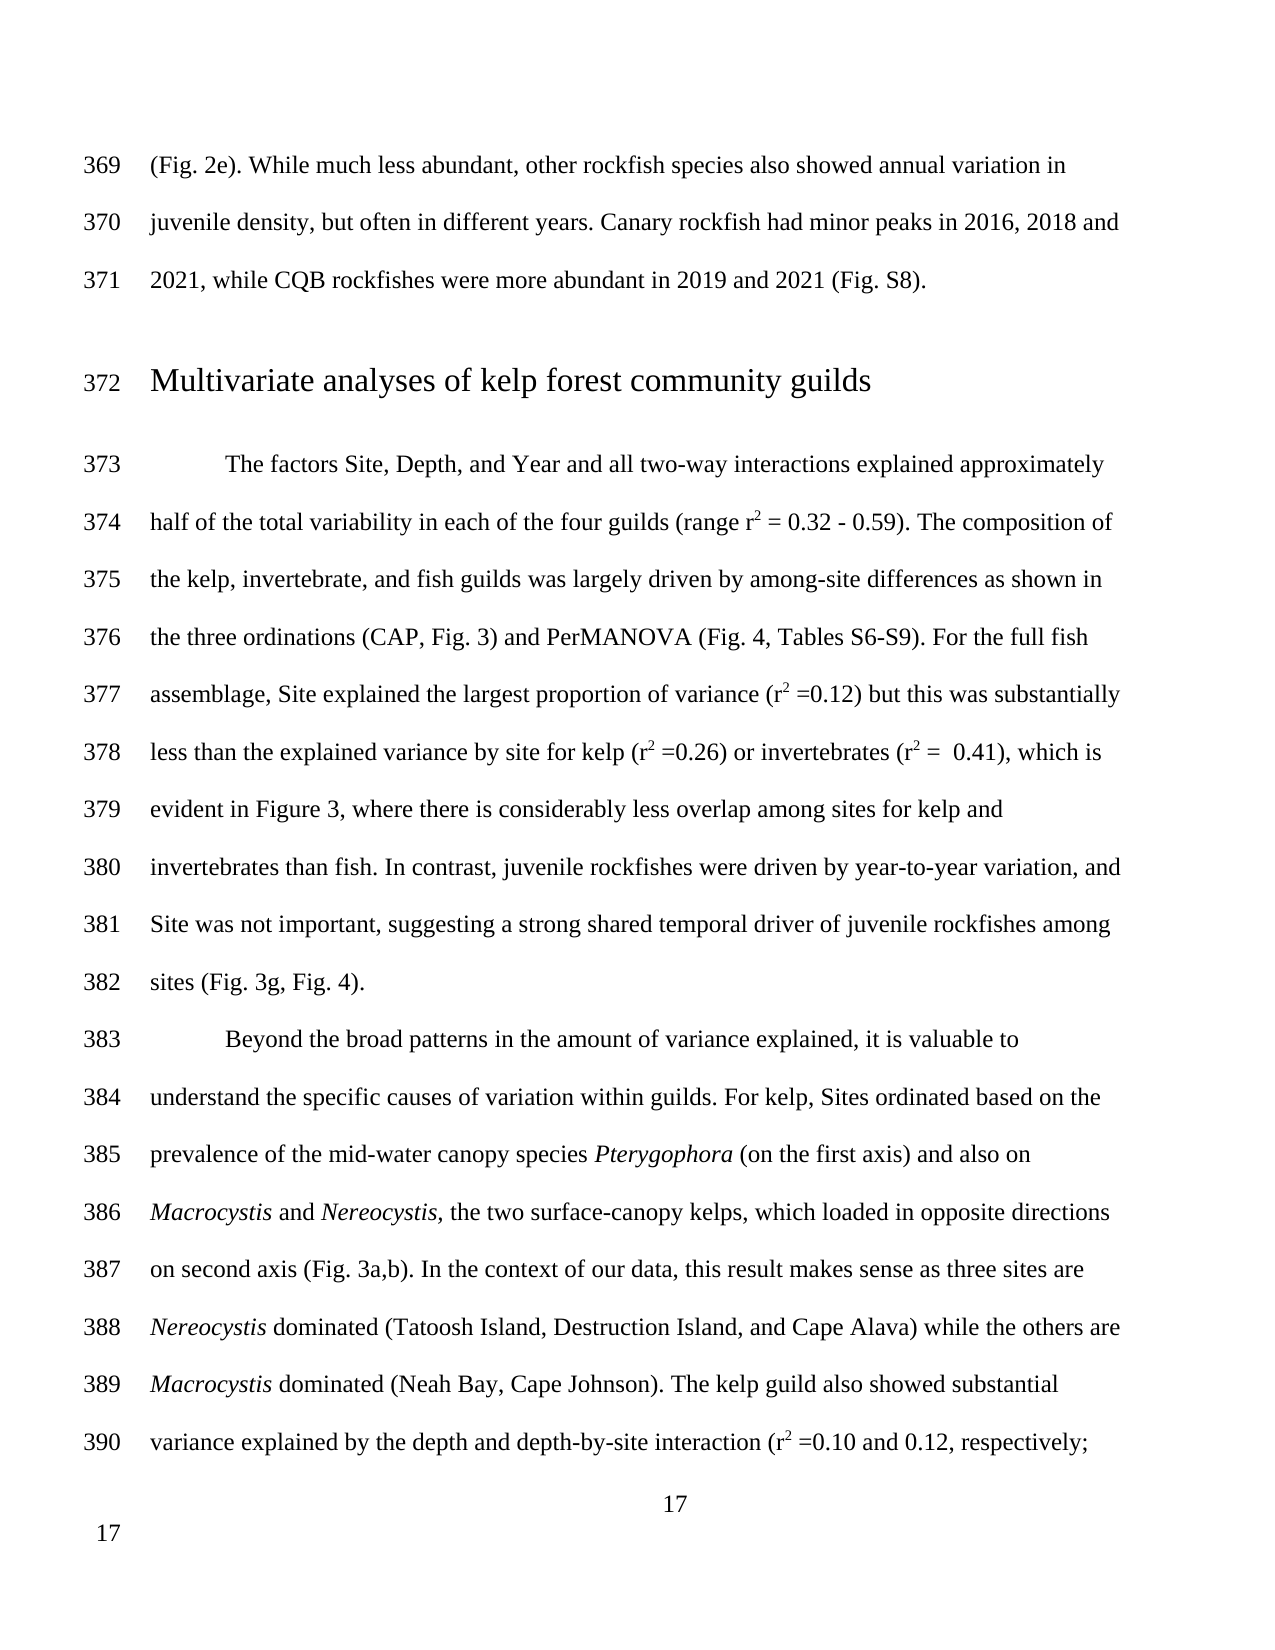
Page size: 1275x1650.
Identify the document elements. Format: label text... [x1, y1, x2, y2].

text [150, 1024, 1125, 1455]
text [150, 150, 1125, 294]
text The factors Site, Depth, and Year and all two-way interactions explained approximately half of the total variability in each of the four guilds (range r2 = 0.32 - 0.59). The composition of the kelp, invertebrate, and fish guilds was largely driven by among-site differences as shown in the three ordinations (CAP, Fig. 3) and PerMANOVA (Fig. 4, Tables S6-S9). For the full fish assemblage, Site explained the largest proportion of variance (r2 =0.12) but this was substantially less than the explained variance by site for kelp (r2 =0.26) or invertebrates (r2 = 0.41), which is evident in Figure 3, where there is considerably less overlap among sites for kelp and invertebrates than fish. In contrast, juvenile rockfishes were driven by year-to-year variation, and Site was not important, suggesting a strong shared temporal driver of juvenile rockfishes among sites (Fig. 3g, Fig. 4). [150, 449, 1125, 995]
subtitle Multivariate analyses of kelp forest community guilds [150, 360, 1125, 398]
